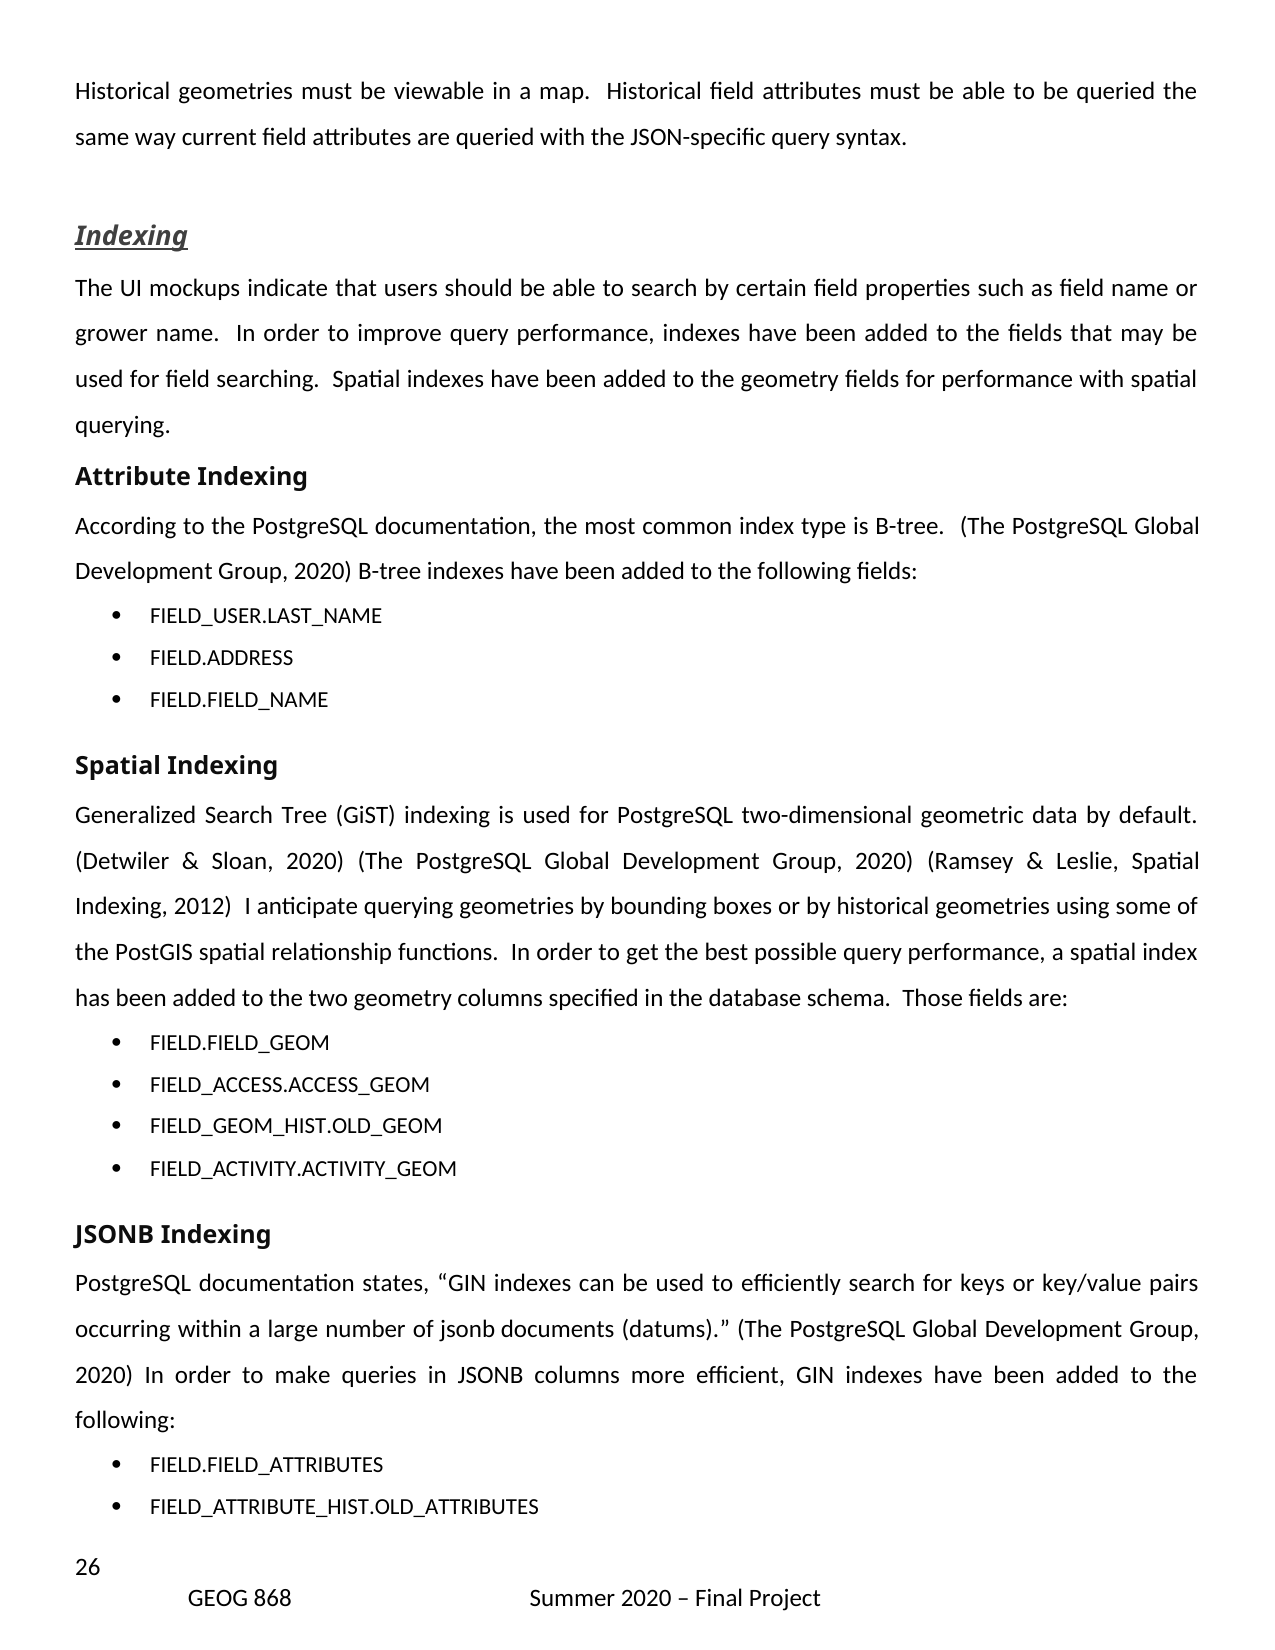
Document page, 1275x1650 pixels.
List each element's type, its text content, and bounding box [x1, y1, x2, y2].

text According to the PostgreSQL documentation, the most common index type is B-tree. B-tree indexes have been added to the following fields: [75, 510, 1200, 586]
list FIELD_ACTIVITY.ACTIVITY_GEOM [112, 1154, 1200, 1182]
text The UI mockups indicate that users should be able to search by certain field properties such as field name or grower name. In order to improve query performance, indexes have been added to the fields that may be used for field searching. Spatial indexes have been added to the geometry fields for performance with spatial querying. [75, 272, 1200, 439]
subtitle Attribute Indexing [75, 459, 1200, 493]
list FIELD.FIELD_GEOM [112, 1028, 1200, 1056]
list FIELD.FIELD_NAME [112, 685, 1200, 713]
subtitle JSONB Indexing [75, 1216, 1200, 1251]
list FIELD.FIELD_ATTRIBUTES [112, 1450, 1200, 1478]
text PostgreSQL documentation states, “GIN indexes can be used to efficiently search for keys or key/value pairs occurring within a large number of jsonb documents (datums).” In order to make queries in JSONB columns more efficient, GIN indexes have been added to the following: [75, 1267, 1200, 1435]
subtitle Indexing [75, 216, 1200, 253]
list FIELD.ADDRESS [112, 643, 1200, 671]
list FIELD_ACCESS.ACCESS_GEOM [112, 1070, 1200, 1098]
list FIELD_GEOM_HIST.OLD_GEOM [112, 1112, 1200, 1140]
list FIELD_ATTRIBUTE_HIST.OLD_ATTRIBUTES [112, 1492, 1200, 1520]
subtitle Spatial Indexing [75, 748, 1200, 782]
text Generalized Search Tree (GiST) indexing is used for PostgreSQL two-dimensional geometric data by default. I anticipate querying geometries by bounding boxes or by historical geometries using some of the PostGIS spatial relationship functions. In order to get the best possible query performance, a spatial index has been added to the two geometry columns specified in the database schema. Those fields are: [75, 799, 1200, 1012]
list FIELD_USER.LAST_NAME [112, 601, 1200, 629]
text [75, 75, 1200, 151]
